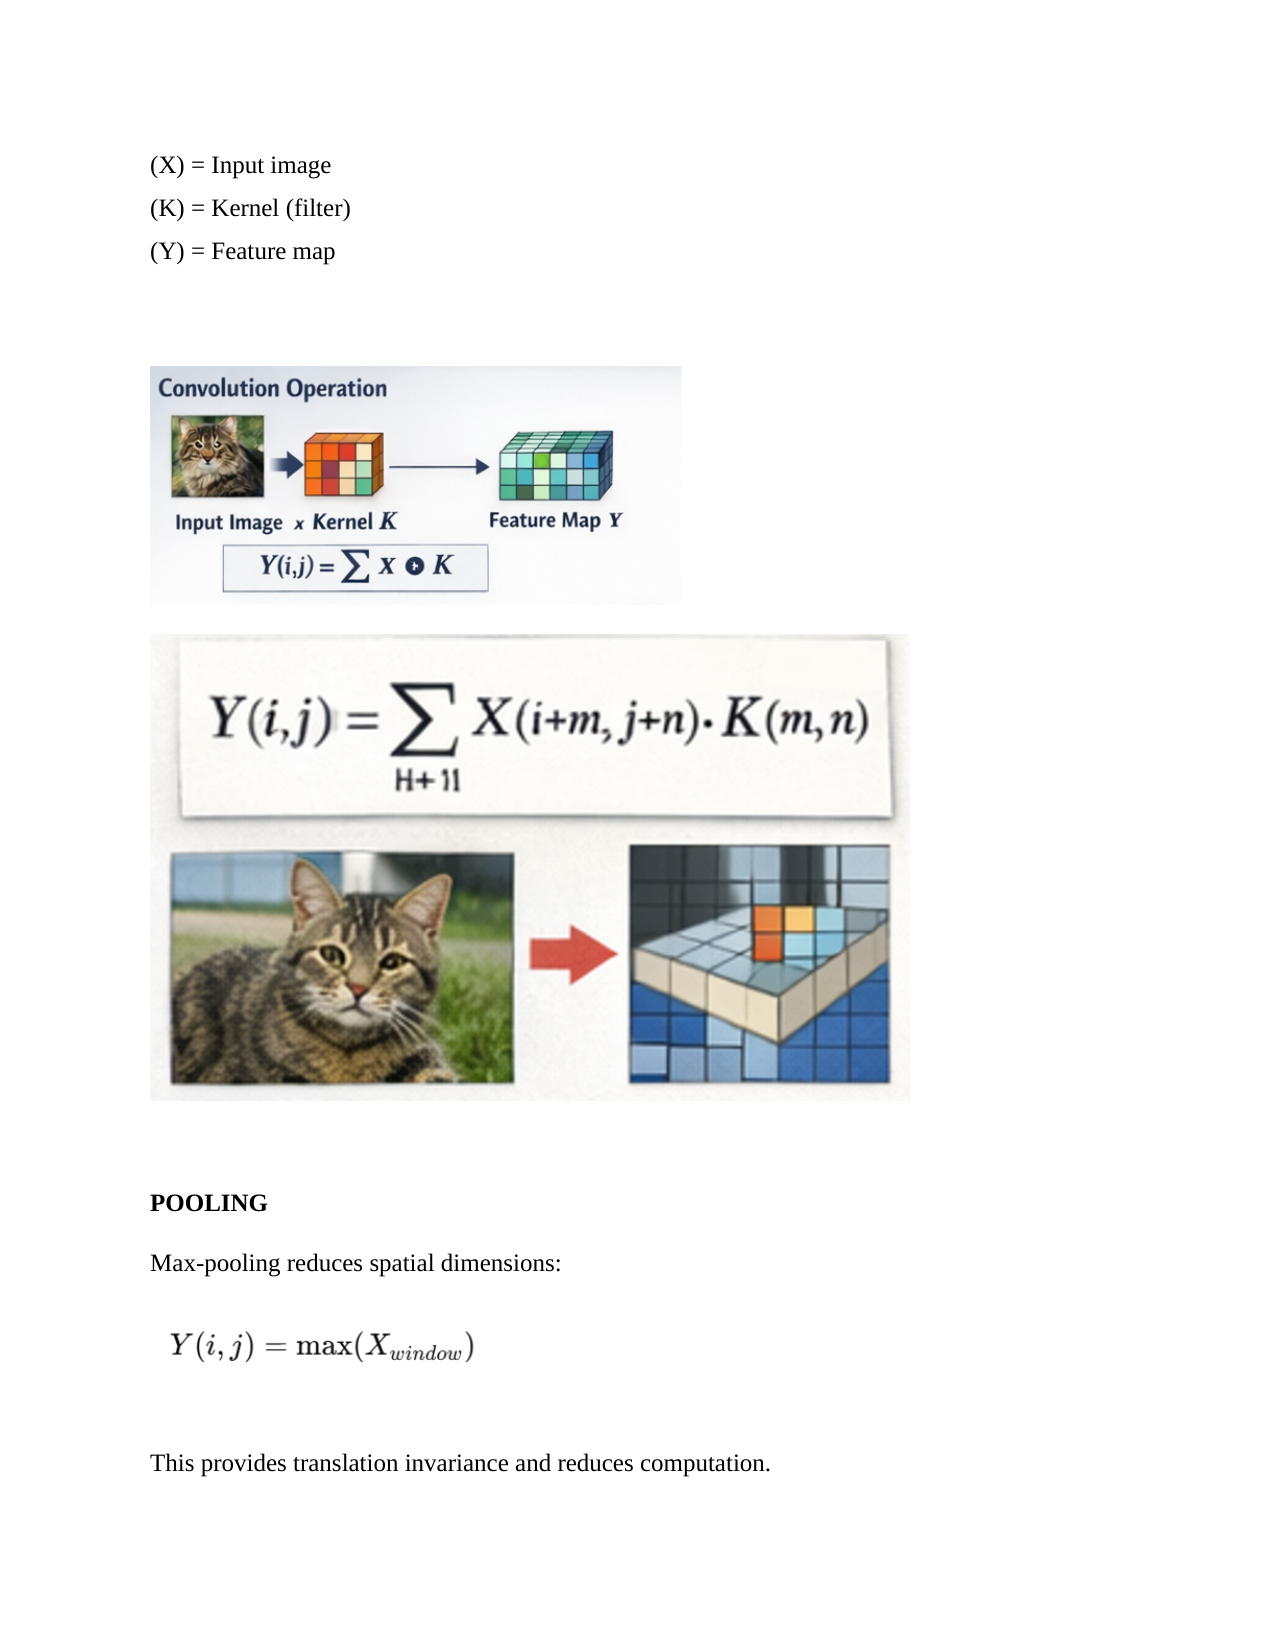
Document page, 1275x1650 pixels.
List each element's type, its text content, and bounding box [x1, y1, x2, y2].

text This provides translation invariance and reduces computation. [150, 1448, 1119, 1477]
text Max-pooling reduces spatial dimensions: [150, 1248, 1119, 1277]
text (X) = Input image [150, 150, 1119, 179]
text Pooling [150, 1188, 1119, 1217]
picture [150, 634, 911, 1101]
text (Y) = Feature map [150, 236, 1119, 265]
picture [150, 366, 682, 605]
picture [150, 1305, 532, 1420]
text (K) = Kernel (filter) [150, 193, 1119, 222]
